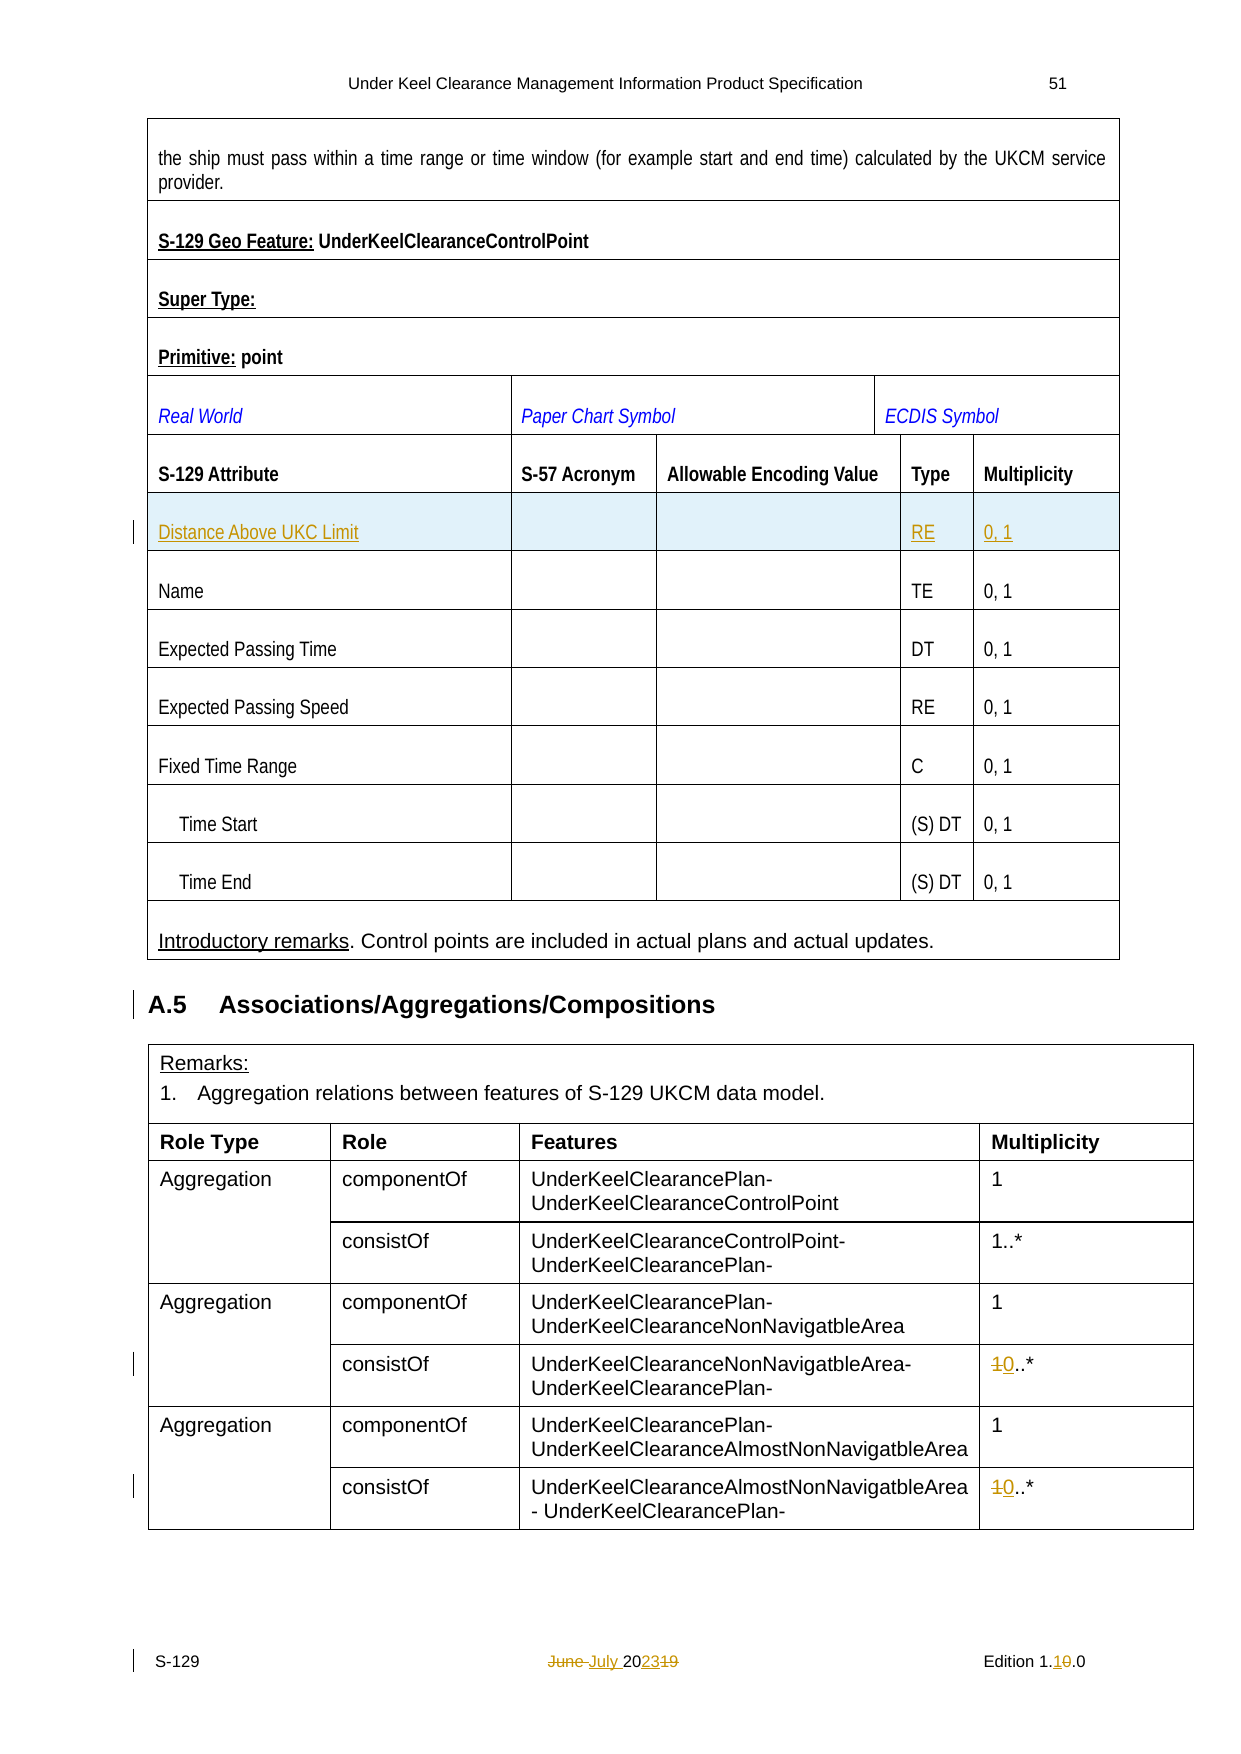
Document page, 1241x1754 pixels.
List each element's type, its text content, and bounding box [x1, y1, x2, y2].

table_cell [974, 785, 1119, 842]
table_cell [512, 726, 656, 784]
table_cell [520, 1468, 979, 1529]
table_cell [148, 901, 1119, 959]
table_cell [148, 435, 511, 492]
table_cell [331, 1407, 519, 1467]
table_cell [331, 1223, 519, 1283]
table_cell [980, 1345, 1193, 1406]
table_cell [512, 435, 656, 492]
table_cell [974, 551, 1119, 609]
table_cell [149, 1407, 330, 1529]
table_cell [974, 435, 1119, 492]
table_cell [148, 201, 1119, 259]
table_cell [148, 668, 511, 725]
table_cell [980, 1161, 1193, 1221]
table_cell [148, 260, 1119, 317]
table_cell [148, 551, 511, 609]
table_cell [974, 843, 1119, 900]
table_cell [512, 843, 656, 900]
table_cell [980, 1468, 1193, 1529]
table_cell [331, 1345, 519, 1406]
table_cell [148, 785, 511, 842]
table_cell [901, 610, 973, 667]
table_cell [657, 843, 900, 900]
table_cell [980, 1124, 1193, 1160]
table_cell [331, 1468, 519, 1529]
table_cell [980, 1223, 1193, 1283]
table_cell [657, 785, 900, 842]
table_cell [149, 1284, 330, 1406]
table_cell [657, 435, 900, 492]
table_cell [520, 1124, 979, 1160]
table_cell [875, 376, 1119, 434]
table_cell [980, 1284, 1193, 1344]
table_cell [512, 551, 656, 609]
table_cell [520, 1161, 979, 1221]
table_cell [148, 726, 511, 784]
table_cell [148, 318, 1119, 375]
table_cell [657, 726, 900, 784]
text Associations/Aggregations/Compositions [148, 990, 1092, 1019]
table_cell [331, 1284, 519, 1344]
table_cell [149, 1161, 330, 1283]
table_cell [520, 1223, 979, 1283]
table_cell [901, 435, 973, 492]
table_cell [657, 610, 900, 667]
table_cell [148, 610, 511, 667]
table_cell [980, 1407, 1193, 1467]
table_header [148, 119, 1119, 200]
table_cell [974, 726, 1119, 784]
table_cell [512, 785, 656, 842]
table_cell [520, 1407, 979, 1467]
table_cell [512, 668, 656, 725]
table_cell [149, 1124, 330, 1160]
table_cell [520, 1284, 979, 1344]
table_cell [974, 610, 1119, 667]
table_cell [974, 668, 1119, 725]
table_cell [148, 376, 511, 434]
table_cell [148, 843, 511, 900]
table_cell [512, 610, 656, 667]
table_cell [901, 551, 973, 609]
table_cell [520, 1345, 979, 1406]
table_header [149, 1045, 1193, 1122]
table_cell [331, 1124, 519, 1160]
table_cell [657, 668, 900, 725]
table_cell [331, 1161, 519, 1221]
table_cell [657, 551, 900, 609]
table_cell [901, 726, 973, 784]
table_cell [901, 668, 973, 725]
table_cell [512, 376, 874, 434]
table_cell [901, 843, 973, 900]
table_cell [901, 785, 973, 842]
